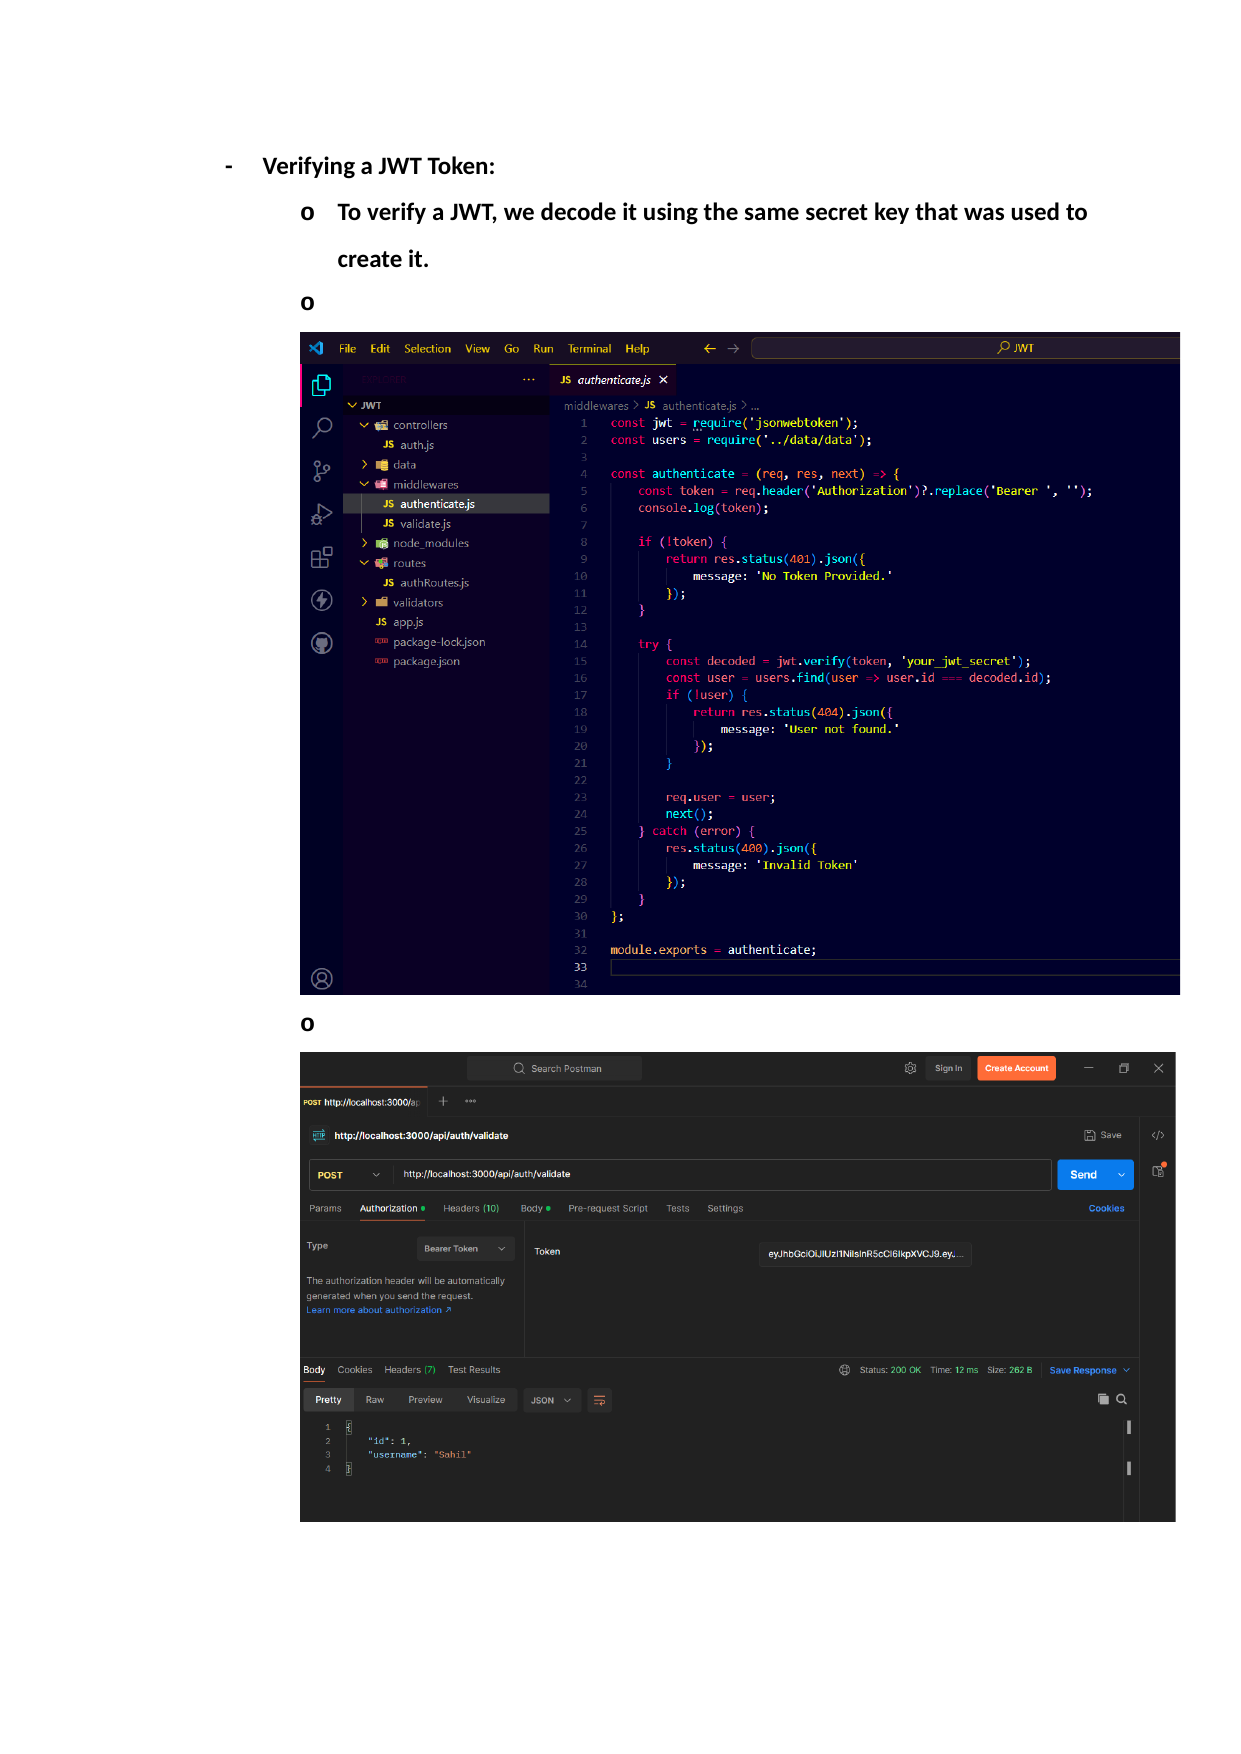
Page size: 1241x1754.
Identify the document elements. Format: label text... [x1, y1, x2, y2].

picture [300, 1052, 1176, 1522]
list To verify a JWT, we decode it using the same secret key that was used to create it. [300, 196, 1090, 273]
list Verifying a JWT Token: [225, 150, 1090, 181]
picture [300, 332, 1180, 995]
